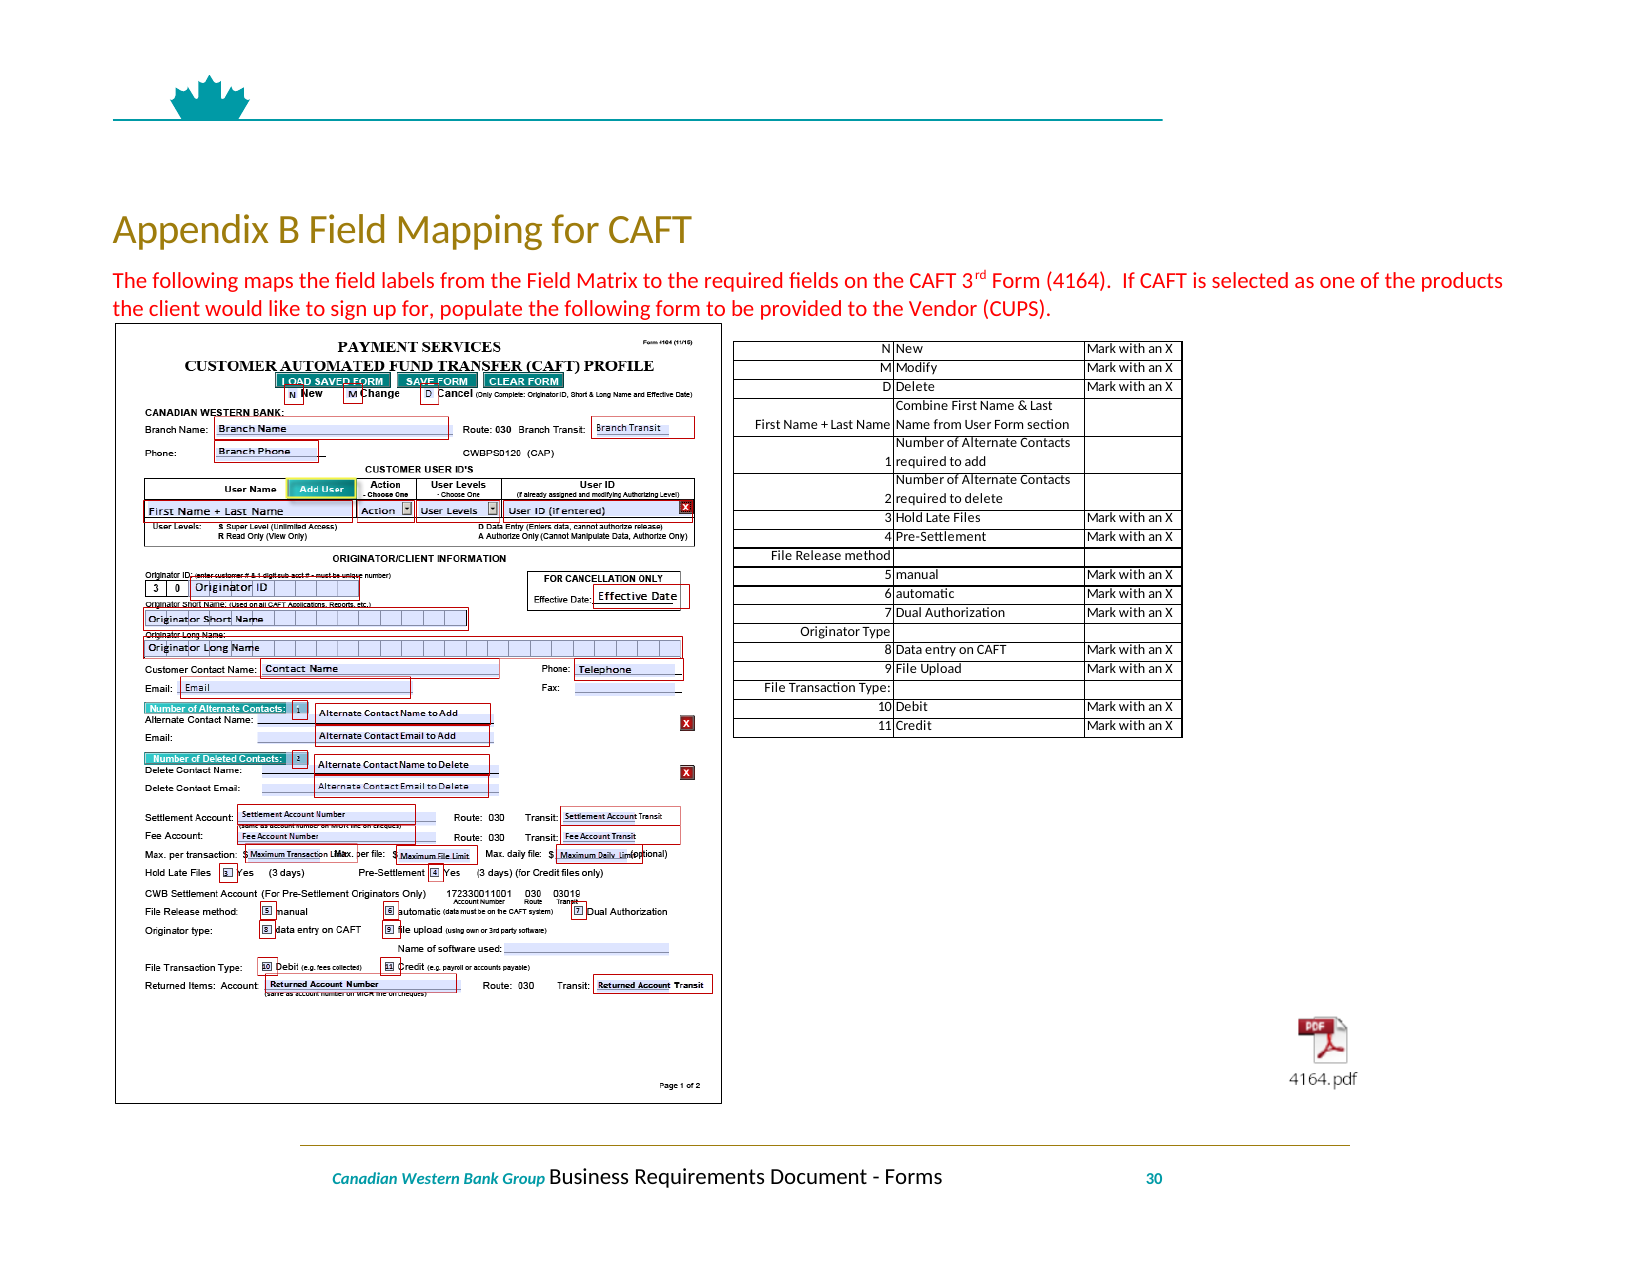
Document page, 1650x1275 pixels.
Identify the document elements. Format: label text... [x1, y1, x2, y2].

subtitle Appendix B Field Mapping for CAFT [112, 203, 1537, 254]
text The following maps the field labels from the Field Matrix to the required fields on the CAFT 3rd Form (4164). If CAFT is selected as one of the products the client would like to sign up for, populate the following form to be provided to the Vendor (CUPS). [112, 266, 1537, 1116]
